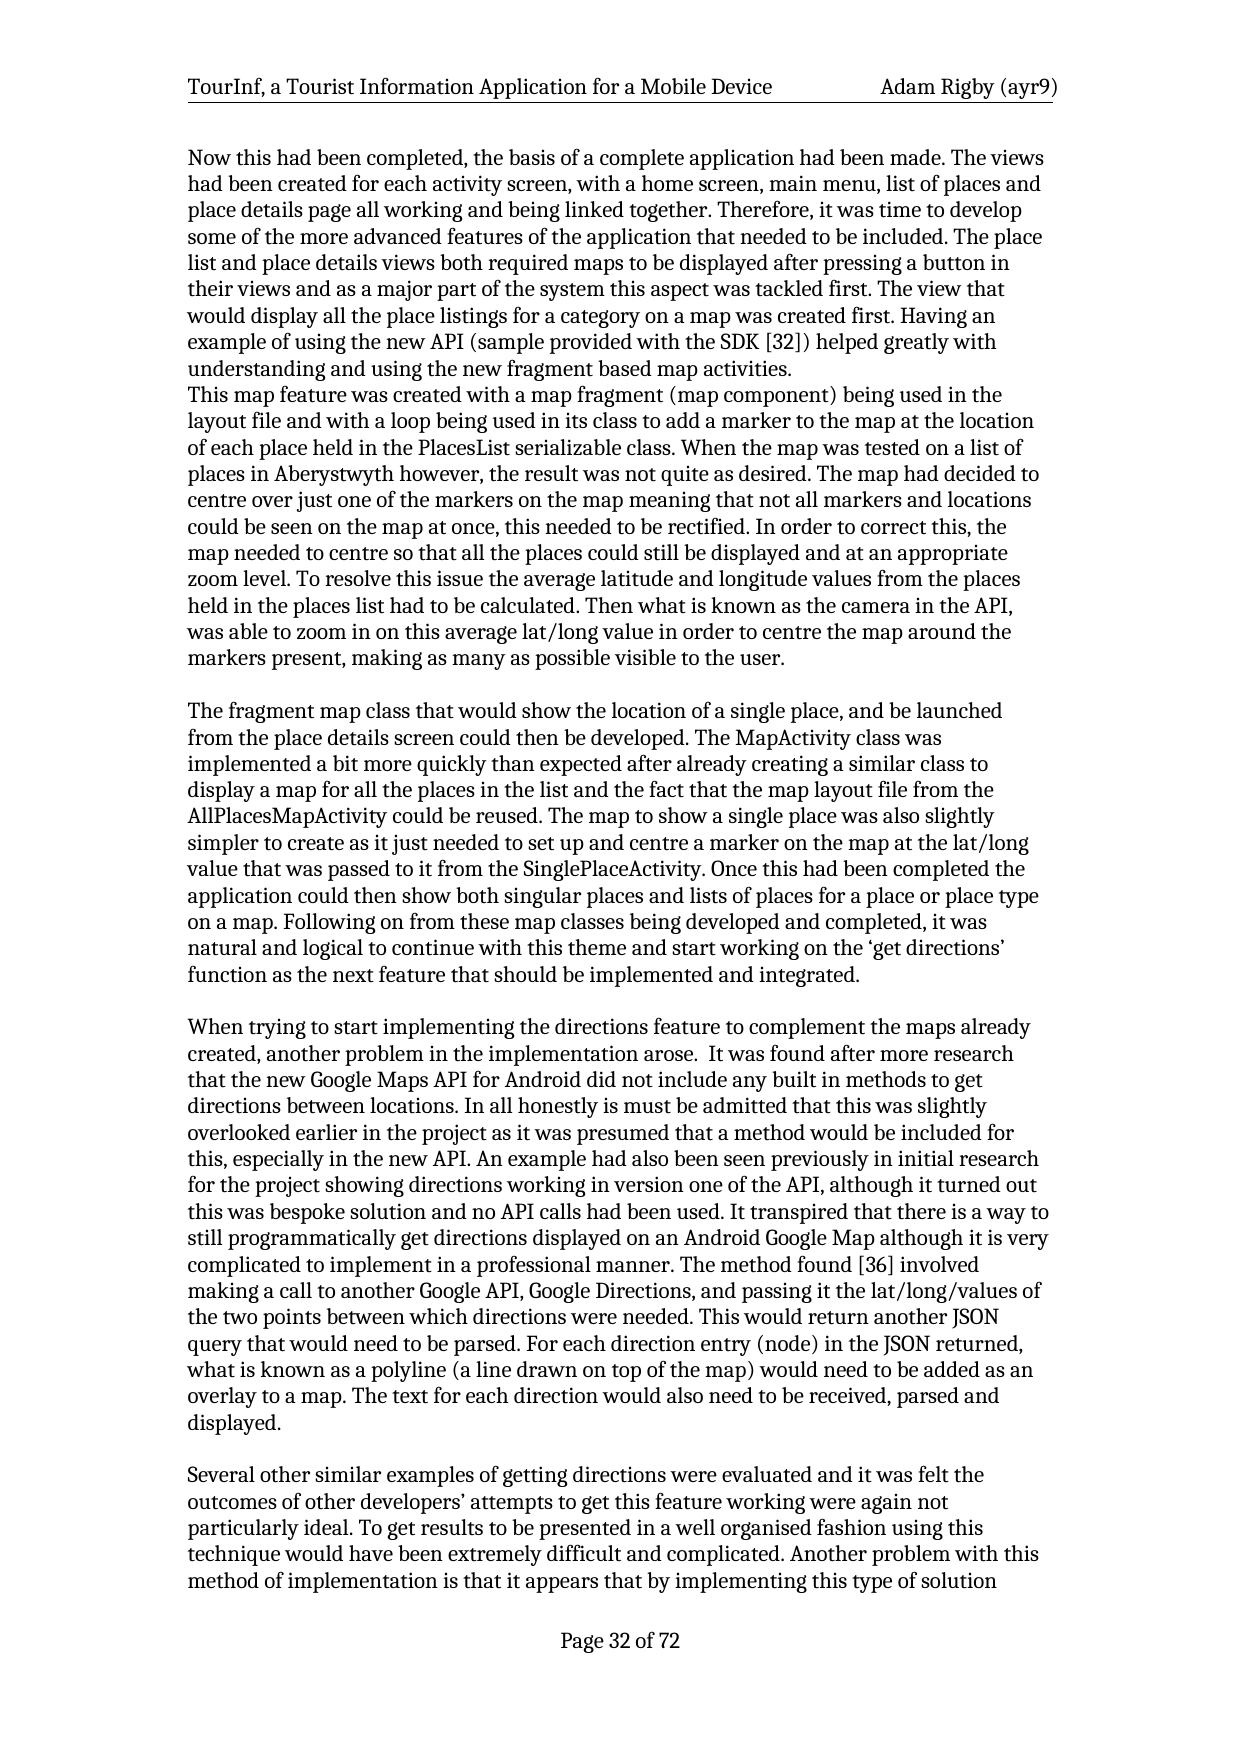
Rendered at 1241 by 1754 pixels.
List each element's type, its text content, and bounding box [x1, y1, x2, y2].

text Now this had been completed, the basis of a complete application had been made. The views had been created for each activity screen, with a home screen, main menu, list of places and place details page all working and being linked together. Therefore, it was time to develop some of the more advanced features of the application that needed to be included. The place list and place details views both required maps to be displayed after pressing a button in their views and as a major part of the system this aspect was tackled first. The view that would display all the place listings for a category on a map was created first. Having an example of using the new API (sample provided with the SDK [32]) helped greatly with understanding and using the new fragment based map activities. [187, 144, 1053, 382]
text This map feature was created with a map fragment (map component) being used in the layout file and with a loop being used in its class to add a marker to the map at the location of each place held in the PlacesList serializable class. When the map was tested on a list of places in Aberystwyth however, the result was not quite as desired. The map had decided to centre over just one of the markers on the map meaning that not all markers and locations could be seen on the map at once, this needed to be rectified. In order to correct this, the map needed to centre so that all the places could still be displayed and at an appropriate zoom level. To resolve this issue the average latitude and longitude values from the places held in the places list had to be calculated. Then what is known as the camera in the API, was able to zoom in on this average lat/long value in order to centre the map around the markers present, making as many as possible visible to the user. [187, 382, 1053, 672]
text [187, 1462, 1053, 1594]
text When trying to start implementing the directions feature to complement the maps already created, another problem in the implementation arose. It was found after more research that the new Google Maps API for Android did not include any built in methods to get directions between locations. In all honestly is must be admitted that this was slightly overlooked earlier in the project as it was presumed that a method would be included for this, especially in the new API. An example had also been seen previously in initial research for the project showing directions working in version one of the API, although it turned out this was bespoke solution and no API calls had been used. It transpired that there is a way to still programmatically get directions displayed on an Android Google Map although it is very complicated to implement in a professional manner. The method found [36] involved making a call to another Google API, Google Directions, and passing it the lat/long/values of the two points between which directions were needed. This would return another JSON query that would need to be parsed. For each direction entry (node) in the JSON returned, what is known as a polyline (a line drawn on top of the map) would need to be added as an overlay to a map. The text for each direction would also need to be received, parsed and displayed. [187, 1014, 1053, 1436]
text The fragment map class that would show the location of a single place, and be launched from the place details screen could then be developed. The MapActivity class was implemented a bit more quickly than expected after already creating a similar class to display a map for all the places in the list and the fact that the map layout file from the AllPlacesMapActivity could be reused. The map to show a single place was also slightly simpler to create as it just needed to set up and centre a marker on the map at the lat/long value that was passed to it from the SinglePlaceActivity. Once this had been completed the application could then show both singular places and lists of places for a place or place type on a map. Following on from these map classes being developed and completed, it was natural and logical to continue with this theme and start working on the ‘get directions’ function as the next feature that should be implemented and integrated. [187, 698, 1053, 988]
